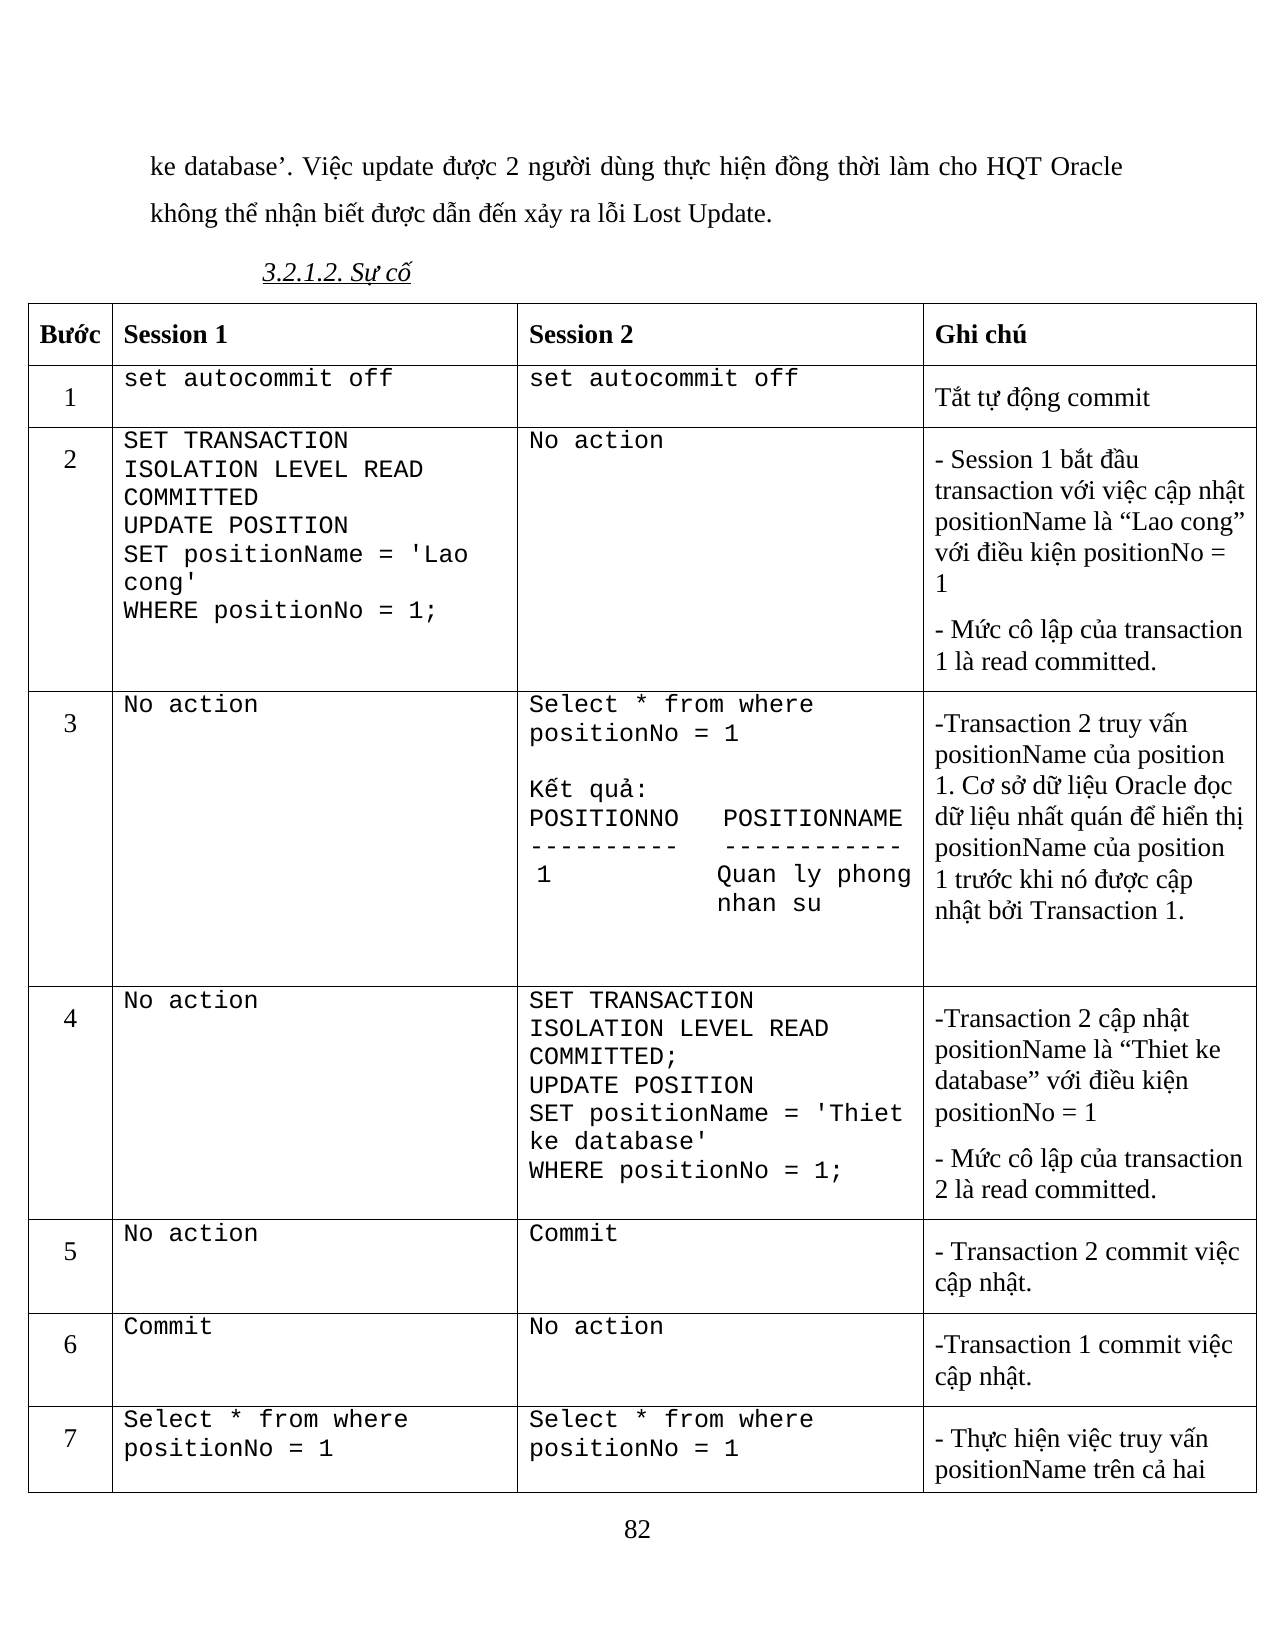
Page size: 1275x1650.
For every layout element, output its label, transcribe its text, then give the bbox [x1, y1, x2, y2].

table_cell 6 [29, 1314, 112, 1406]
table_cell 2 [29, 428, 112, 691]
table_cell SET TRANSACTION ISOLATION LEVEL READ COMMITTED; UPDATE POSITION SET positionName = 'Thiet ke database' WHERE positionNo = 1; [518, 987, 923, 1219]
table_cell 3 [29, 692, 112, 986]
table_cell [518, 1407, 923, 1492]
table_cell Commit [113, 1314, 517, 1406]
table_header Ghi chú [924, 304, 1256, 365]
table_cell 4 [29, 987, 112, 1219]
table_cell SET TRANSACTION ISOLATION LEVEL READ COMMITTED UPDATE POSITION SET positionName = 'Lao cong' WHERE positionNo = 1; [113, 428, 517, 691]
table_cell 7 [29, 1407, 112, 1492]
table_cell 5 [29, 1220, 112, 1312]
table_cell No action [113, 1220, 517, 1312]
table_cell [113, 1407, 517, 1492]
table_cell -Transaction 2 cập nhật positionName là “Thiet ke database” với điều kiện positionNo = 1 - Mức cô lập của transaction 2 là read committed. [924, 987, 1256, 1219]
table_cell 1 [29, 366, 112, 427]
table_cell Select * from where positionNo = 1 Kết quả: POSITIONNO POSITIONNAME ---------- ------------ 1 Quan ly phong nhan su [518, 692, 923, 986]
table_cell - Session 1 bắt đầu transaction với việc cập nhật positionName là “Lao cong” với điều kiện positionNo = 1 - Mức cô lập của transaction 1 là read committed. [924, 428, 1256, 691]
table_cell No action [113, 987, 517, 1219]
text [150, 150, 1125, 228]
table_header Bước [29, 304, 112, 365]
table_cell Tắt tự động commit [924, 366, 1256, 427]
table_header Session 1 [113, 304, 517, 365]
subtitle 3.2.1.2. Sự cố [262, 256, 1125, 287]
table_cell No action [113, 692, 517, 986]
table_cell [924, 1407, 1256, 1492]
table_cell -Transaction 1 commit việc cập nhật. [924, 1314, 1256, 1406]
table_cell Commit [518, 1220, 923, 1312]
table_cell No action [518, 1314, 923, 1406]
table_cell set autocommit off [518, 366, 923, 427]
table_cell -Transaction 2 truy vấn positionName của position 1. Cơ sở dữ liệu Oracle đọc dữ liệu nhất quán để hiển thị positionName của position 1 trước khi nó được cập nhật bởi Transaction 1. [924, 692, 1256, 986]
table_cell set autocommit off [113, 366, 517, 427]
table_cell No action [518, 428, 923, 691]
table_header Session 2 [518, 304, 923, 365]
table_cell - Transaction 2 commit việc cập nhật. [924, 1220, 1256, 1312]
